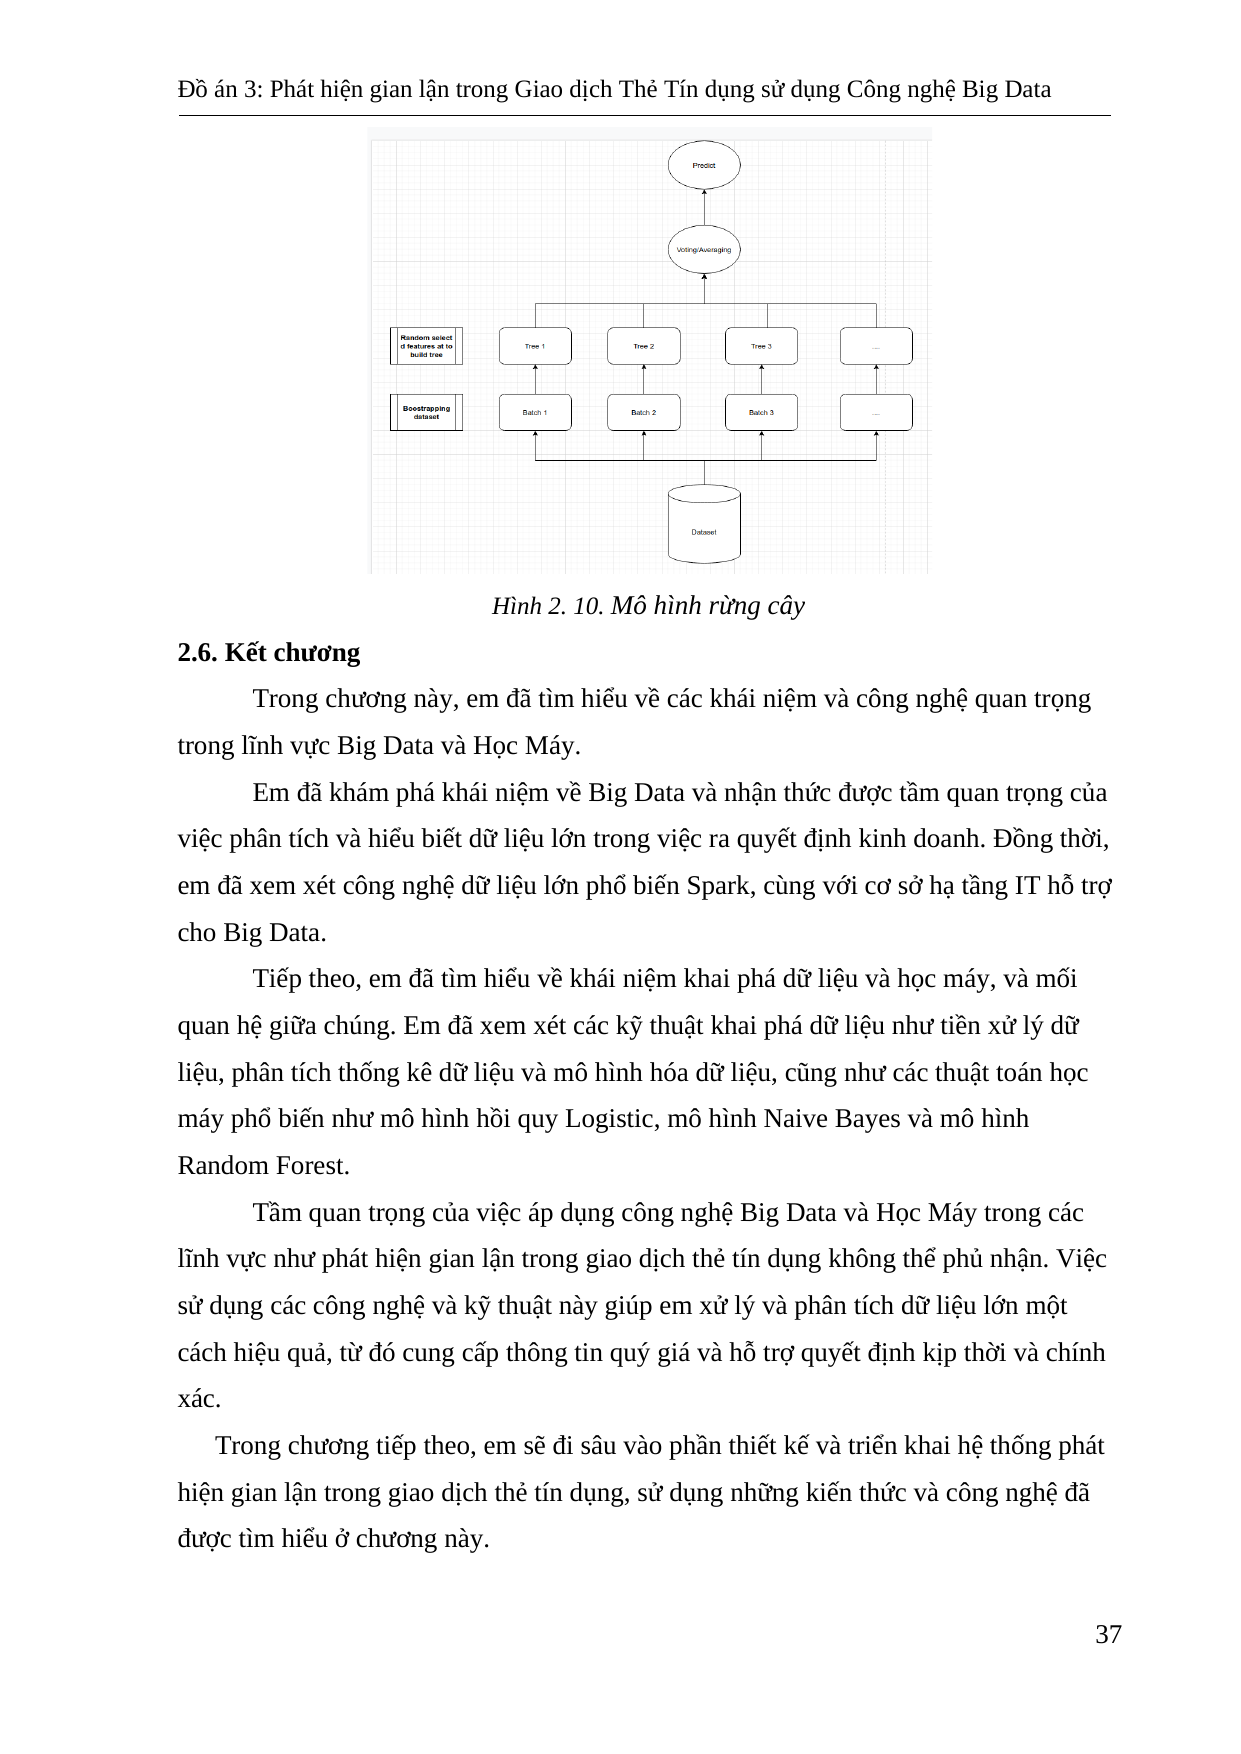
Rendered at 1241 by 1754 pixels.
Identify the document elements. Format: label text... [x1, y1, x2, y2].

text Trong chương tiếp theo, em sẽ đi sâu vào phần thiết kế và triển khai hệ thống phát hiện gian lận trong giao dịch thẻ tín dụng, sử dụng những kiến thức và công nghệ đã được tìm hiểu ở chương này. [177, 1429, 1122, 1554]
subtitle 2.6. Kết chương [177, 636, 1122, 667]
text Trong chương này, em đã tìm hiểu về các khái niệm và công nghệ quan trọng trong lĩnh vực Big Data và Học Máy. [177, 682, 1122, 760]
text Em đã khám phá khái niệm về Big Data và nhận thức được tầm quan trọng của việc phân tích và hiểu biết dữ liệu lớn trong việc ra quyết định kinh doanh. Đồng thời, em đã xem xét công nghệ dữ liệu lớn phổ biến Spark, cùng với cơ sở hạ tầng IT hỗ trợ cho Big Data. [177, 776, 1122, 947]
text Tầm quan trọng của việc áp dụng công nghệ Big Data và Học Máy trong các lĩnh vực như phát hiện gian lận trong giao dịch thẻ tín dụng không thể phủ nhận. Việc sử dụng các công nghệ và kỹ thuật này giúp em xử lý và phân tích dữ liệu lớn một cách hiệu quả, từ đó cung cấp thông tin quý giá và hỗ trợ quyết định kịp thời và chính xác. [177, 1196, 1122, 1414]
text Tiếp theo, em đã tìm hiểu về khái niệm khai phá dữ liệu và học máy, và mối quan hệ giữa chúng. Em đã xem xét các kỹ thuật khai phá dữ liệu như tiền xử lý dữ liệu, phân tích thống kê dữ liệu và mô hình hóa dữ liệu, cũng như các thuật toán học máy phổ biến như mô hình hồi quy Logistic, mô hình Naive Bayes và mô hình Random Forest. [177, 962, 1122, 1180]
picture [367, 127, 933, 574]
